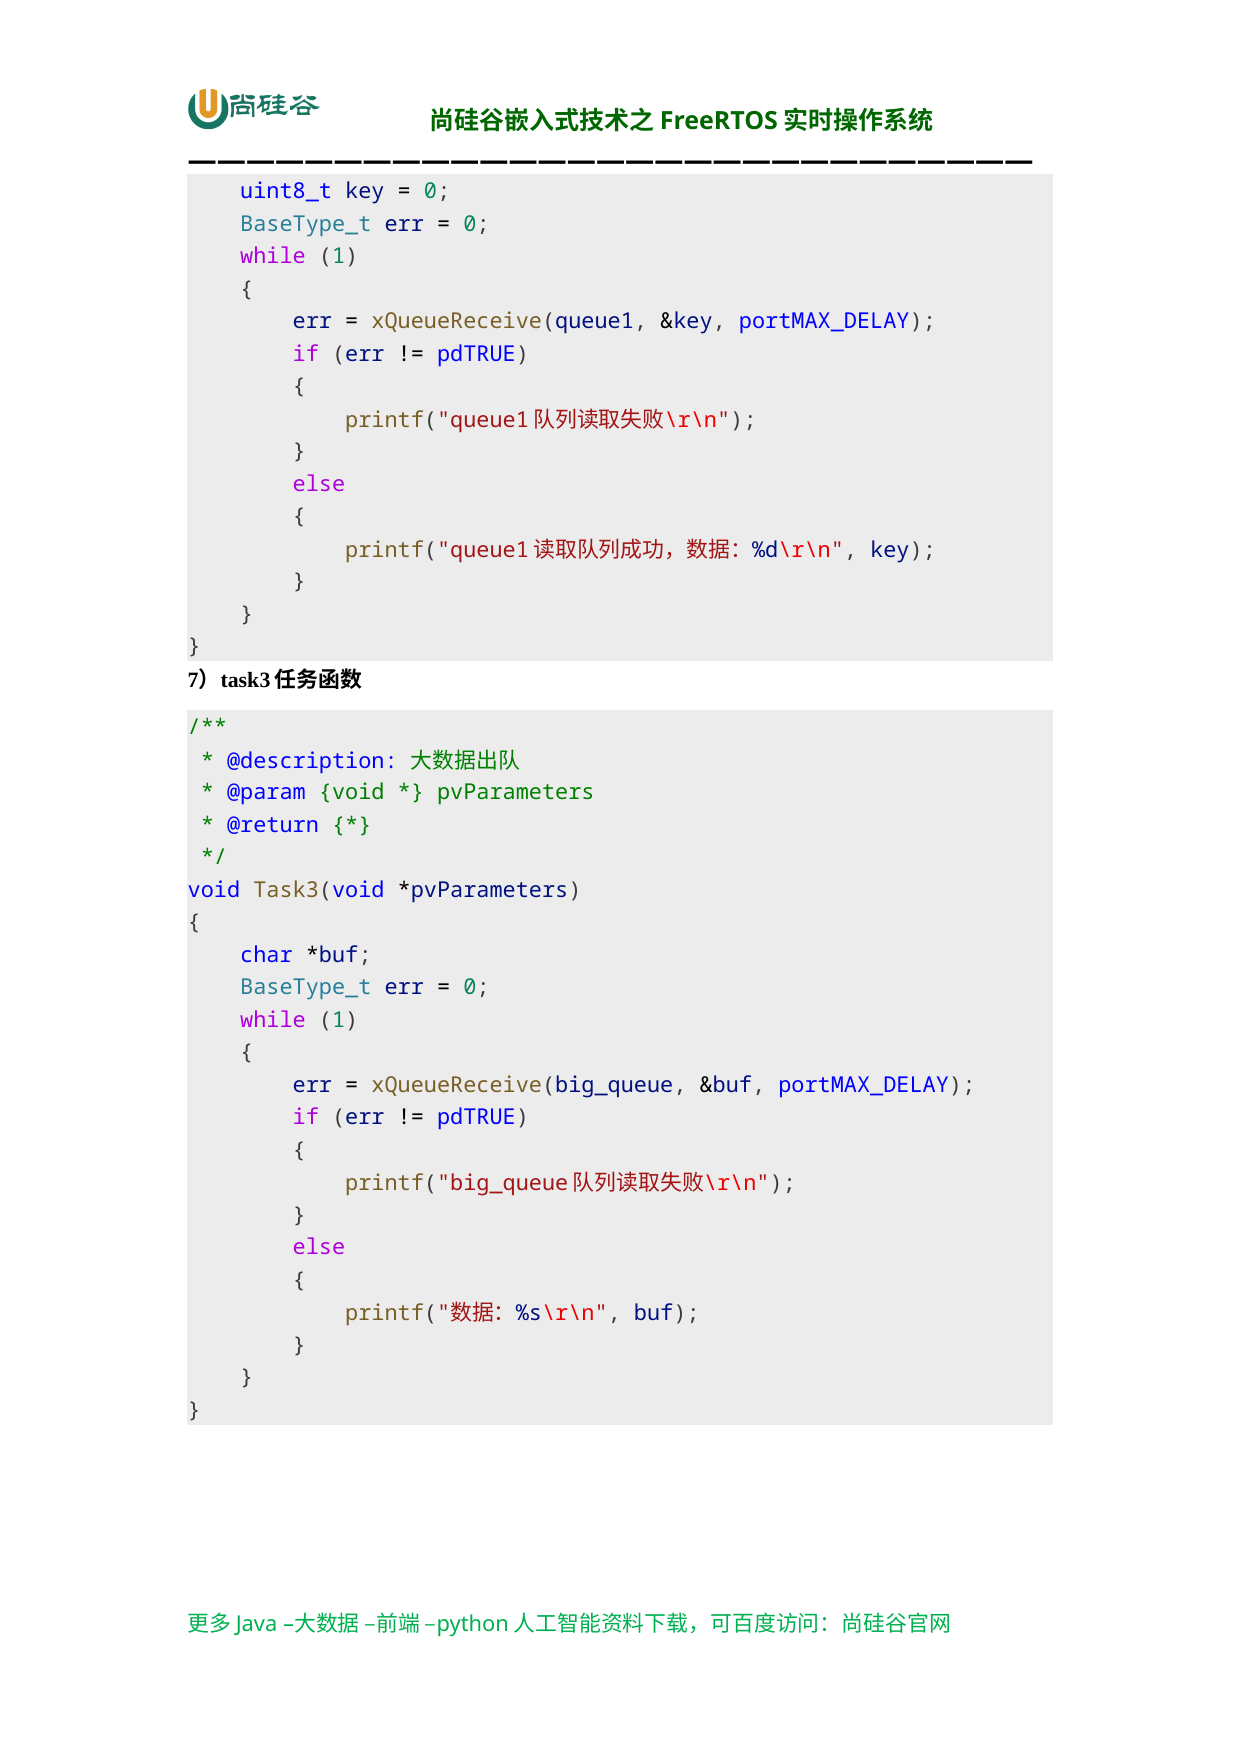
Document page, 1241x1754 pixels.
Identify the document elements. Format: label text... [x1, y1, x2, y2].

text BaseType_t err = 0; [187, 970, 1053, 1002]
text } [187, 1197, 1053, 1230]
text printf("queue1队列读取失败\r\n"); [187, 401, 1053, 434]
text if (err != pdTRUE) [187, 336, 1053, 369]
text else [187, 1230, 1053, 1262]
text { [187, 271, 1053, 304]
text } [187, 1360, 1053, 1392]
text } [187, 434, 1053, 466]
text */ [187, 840, 1053, 872]
text } [187, 629, 1053, 661]
text { [187, 499, 1053, 531]
text while (1) [187, 1002, 1053, 1035]
text task3任务函数 [187, 661, 1053, 694]
text printf("queue1读取队列成功，数据：%d\r\n", key); [187, 531, 1053, 564]
text { [187, 905, 1053, 937]
text } [187, 596, 1053, 629]
text if (err != pdTRUE) [187, 1100, 1053, 1132]
text } [187, 1327, 1053, 1360]
text void Task3(void *pvParameters) [187, 872, 1053, 905]
text { [187, 1132, 1053, 1165]
text err = xQueueReceive(queue1, &key, portMAX_DELAY); [187, 304, 1053, 336]
text uint8_t key = 0; [187, 174, 1053, 206]
text printf("big_queue队列读取失败\r\n"); [187, 1165, 1053, 1197]
text char *buf; [187, 937, 1053, 970]
text printf("数据：%s\r\n", buf); [187, 1295, 1053, 1327]
text { [187, 1035, 1053, 1067]
text else [187, 466, 1053, 499]
text * @param {void *} pvParameters [187, 775, 1053, 807]
text err = xQueueReceive(big_queue, &buf, portMAX_DELAY); [187, 1067, 1053, 1100]
text { [187, 1262, 1053, 1295]
text } [187, 1392, 1053, 1425]
text while (1) [187, 239, 1053, 271]
text { [187, 369, 1053, 401]
picture [187, 88, 321, 130]
text /** [187, 710, 1053, 742]
text } [187, 564, 1053, 596]
text * @return {*} [187, 807, 1053, 840]
text * @description: 大数据出队 [187, 742, 1053, 775]
text BaseType_t err = 0; [187, 206, 1053, 239]
